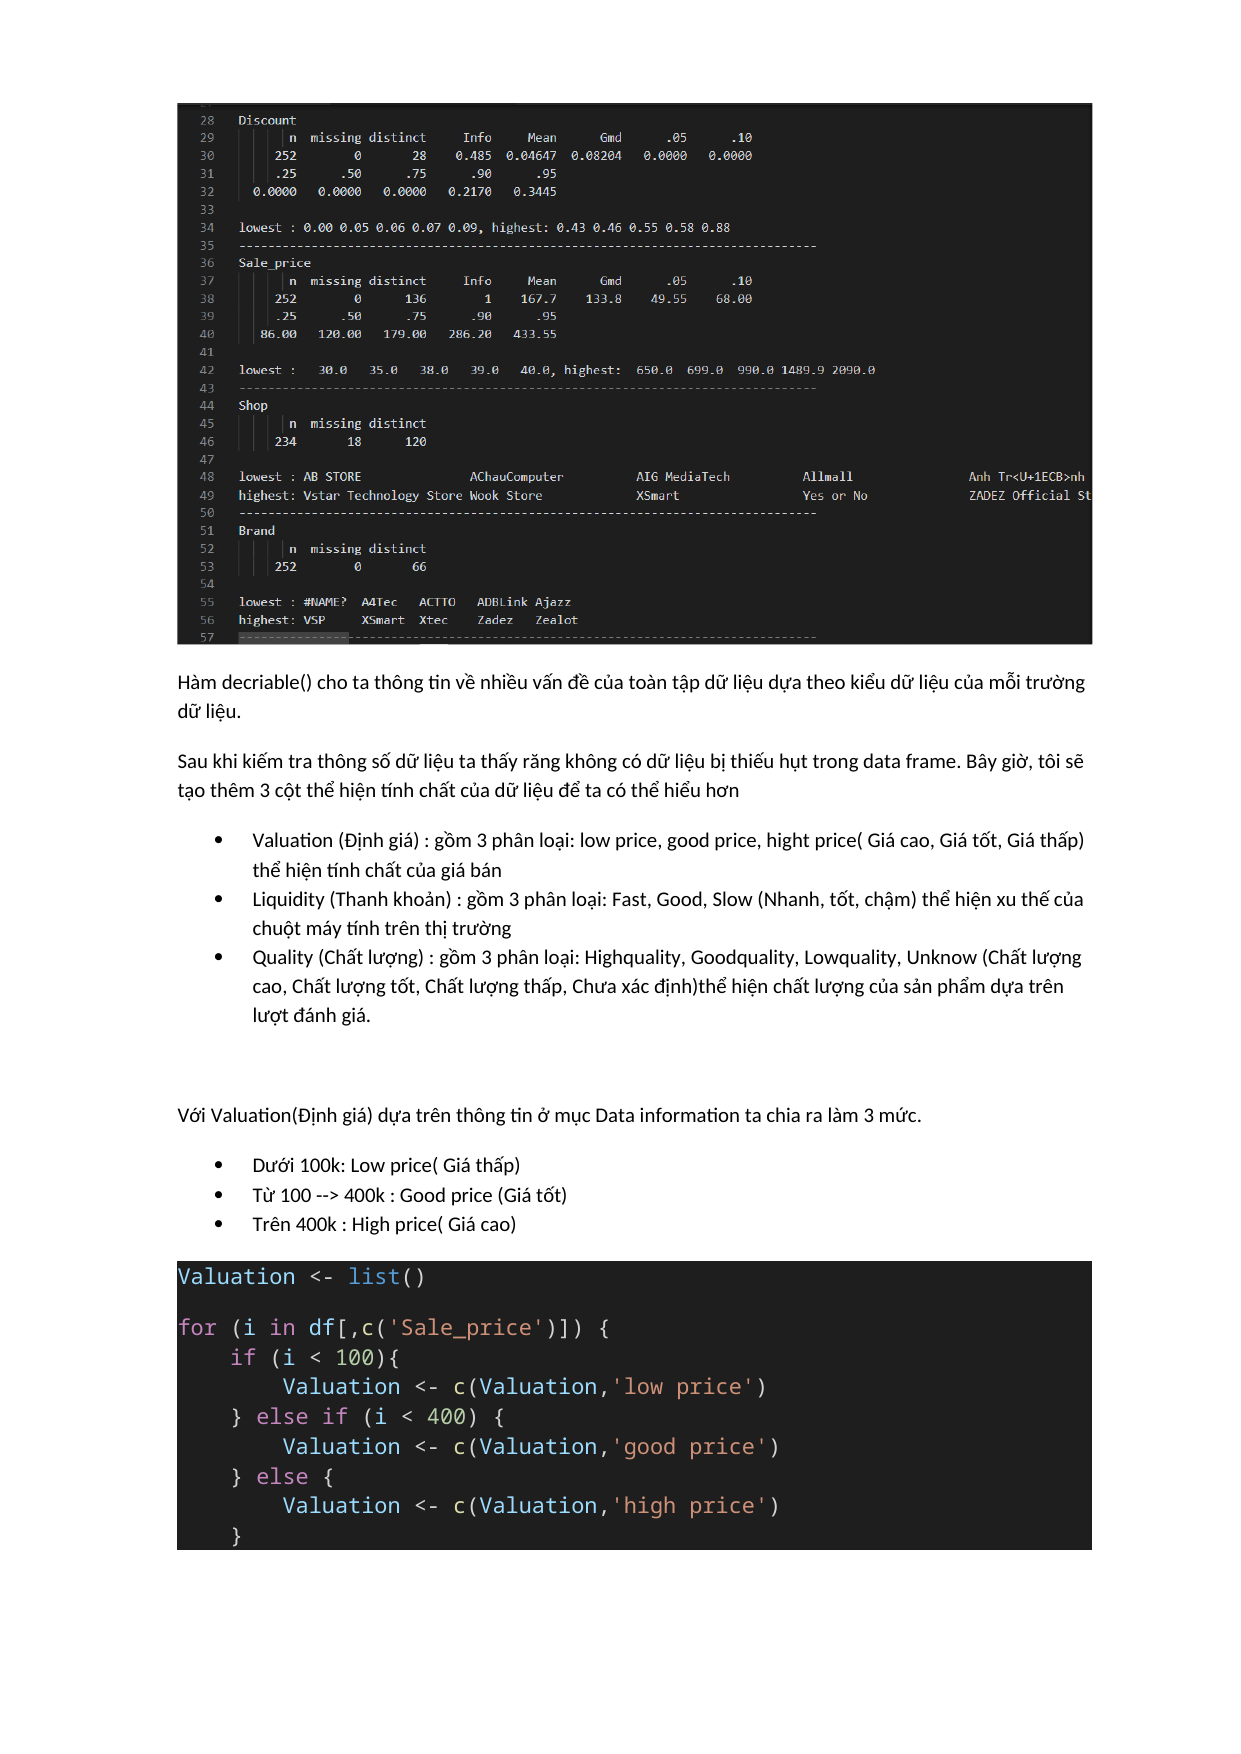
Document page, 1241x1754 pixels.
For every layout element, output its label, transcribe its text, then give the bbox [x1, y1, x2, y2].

picture [177, 103, 1093, 645]
text } else if (i < 400) { [177, 1401, 1092, 1431]
text Sau khi kiếm tra thông số dữ liệu ta thấy răng không có dữ liệu bị thiếu hụt trong data frame. Bây giờ, tôi sẽ tạo thêm 3 cột thể hiện tính chất của dữ liệu để ta có thể hiểu hơn [177, 748, 1092, 803]
list Liquidity (Thanh khoản) : gồm 3 phân loại: Fast, Good, Slow (Nhanh, tốt, chậm) thể hiện xu thế của chuột máy tính trên thị trường [215, 886, 1092, 941]
text if (i < 100){ [177, 1341, 1092, 1371]
text Valuation <- c(Valuation,'good price') [177, 1431, 1092, 1461]
text } else { [177, 1461, 1092, 1490]
text Valuation <- c(Valuation,'low price') [177, 1371, 1092, 1401]
list Dưới 100k: Low price( Giá thấp) [215, 1153, 1092, 1178]
list Trên 400k : High price( Giá cao) [215, 1211, 1092, 1236]
text Hàm decriable() cho ta thông tin về nhiều vấn đề của toàn tập dữ liệu dựa theo kiểu dữ liệu của mỗi trường dữ liệu. [177, 669, 1092, 724]
text Với Valuation(Định giá) dựa trên thông tin ở mục Data information ta chia ra làm 3 mức. [177, 1103, 1092, 1128]
text Valuation <- list() [177, 1261, 1092, 1291]
text } [177, 1520, 1092, 1550]
list Quality (Chất lượng) : gồm 3 phân loại: Highquality, Goodquality, Lowquality, Unknow (Chất lượng cao, Chất lượng tốt, Chất lượng thấp, Chưa xác định)thể hiện chất lượng của sản phẩm dựa trên lượt đánh giá. [215, 944, 1092, 1028]
list Valuation (Định giá) : gồm 3 phân loại: low price, good price, hight price( Giá cao, Giá tốt, Giá thấp) thể hiện tính chất của giá bán [215, 828, 1092, 882]
text for (i in df[,c('Sale_price')]) { [177, 1312, 1092, 1341]
text Valuation <- c(Valuation,'high price') [177, 1490, 1092, 1520]
list Từ 100 --> 400k : Good price (Giá tốt) [215, 1182, 1092, 1207]
